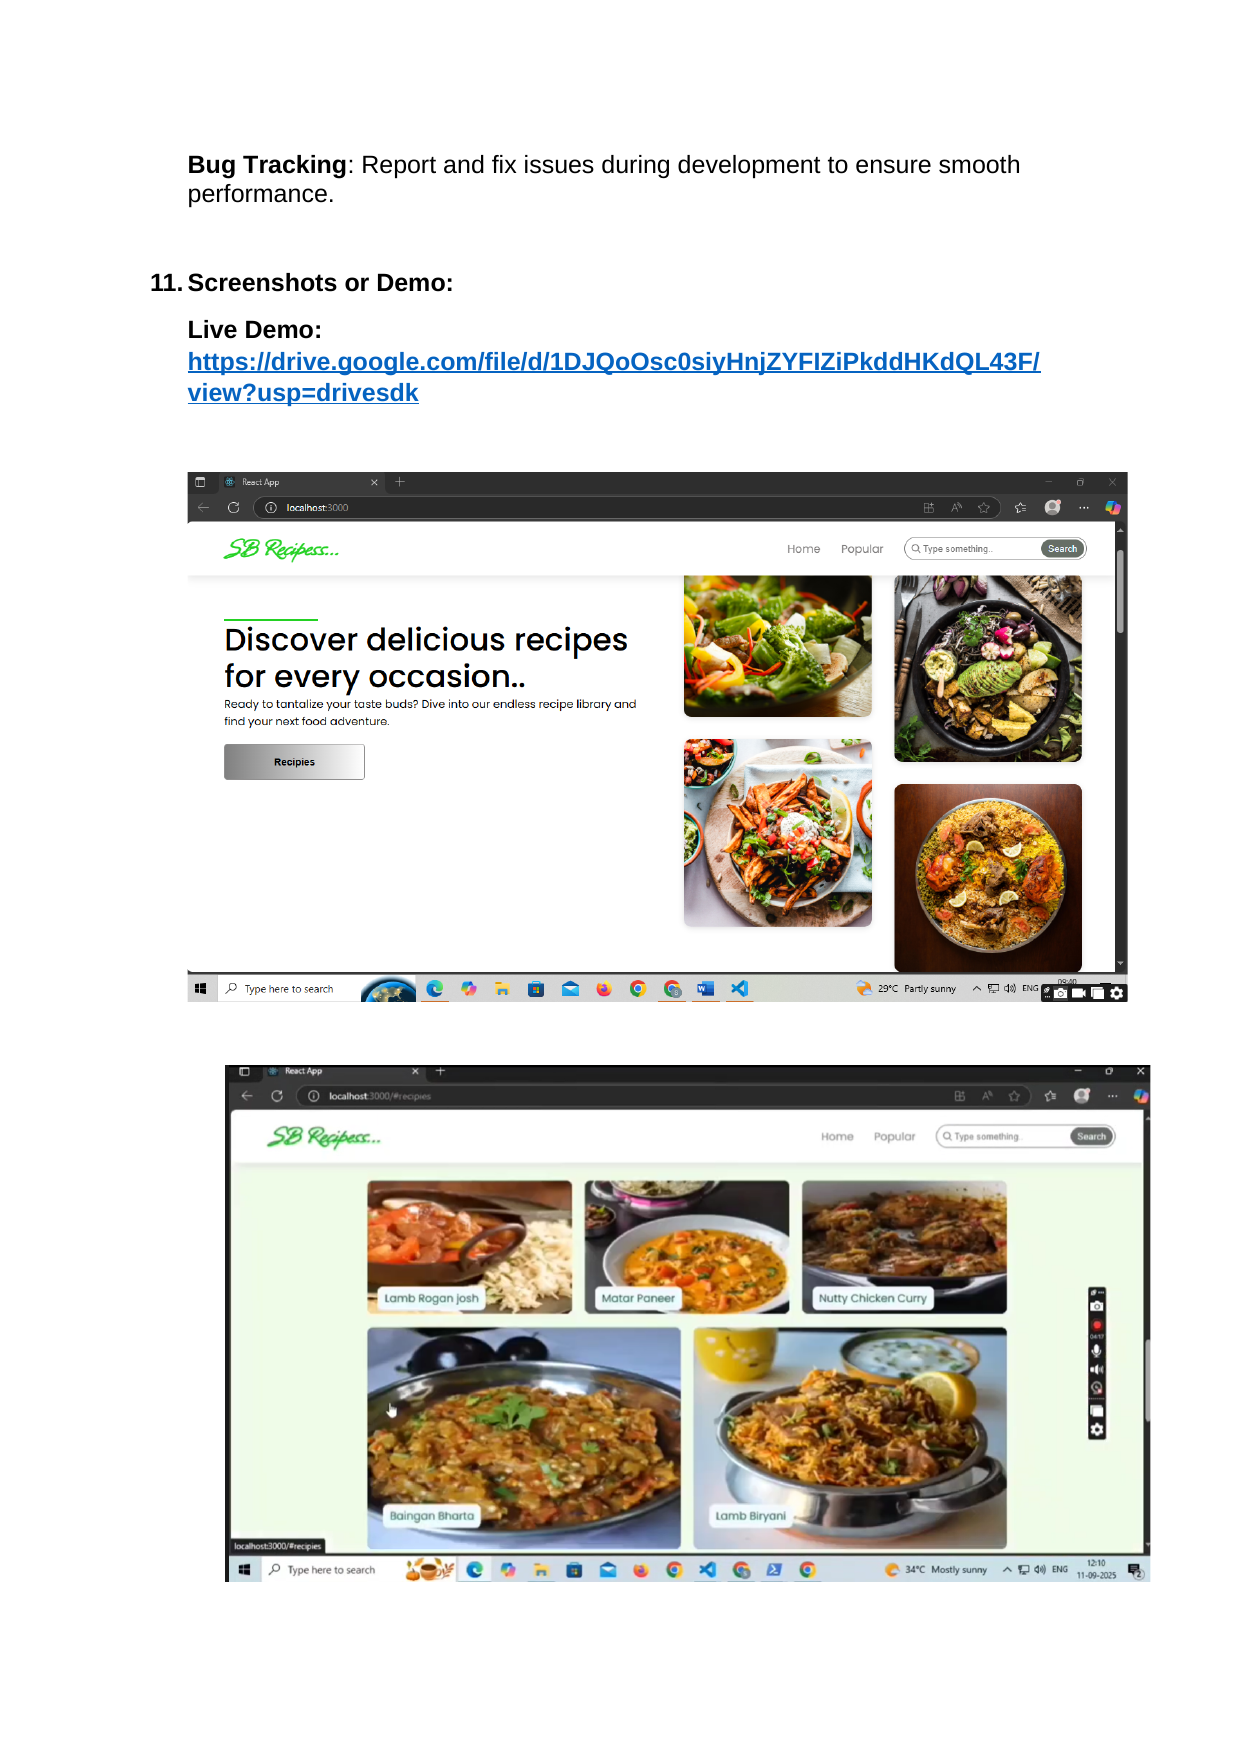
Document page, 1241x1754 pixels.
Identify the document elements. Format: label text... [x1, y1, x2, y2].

list Screenshots or Demo: [150, 268, 1090, 296]
picture [225, 1065, 1151, 1582]
picture [187, 472, 1128, 1002]
text Bug Tracking: Report and fix issues during development to ensure smooth performance. [187, 150, 1090, 207]
text Live Demo: https://drive.google.com/file/d/1DJQoOsc0siyHnjZYFIZiPkddHKdQL43F/view?usp=drivesdk [187, 315, 1090, 406]
